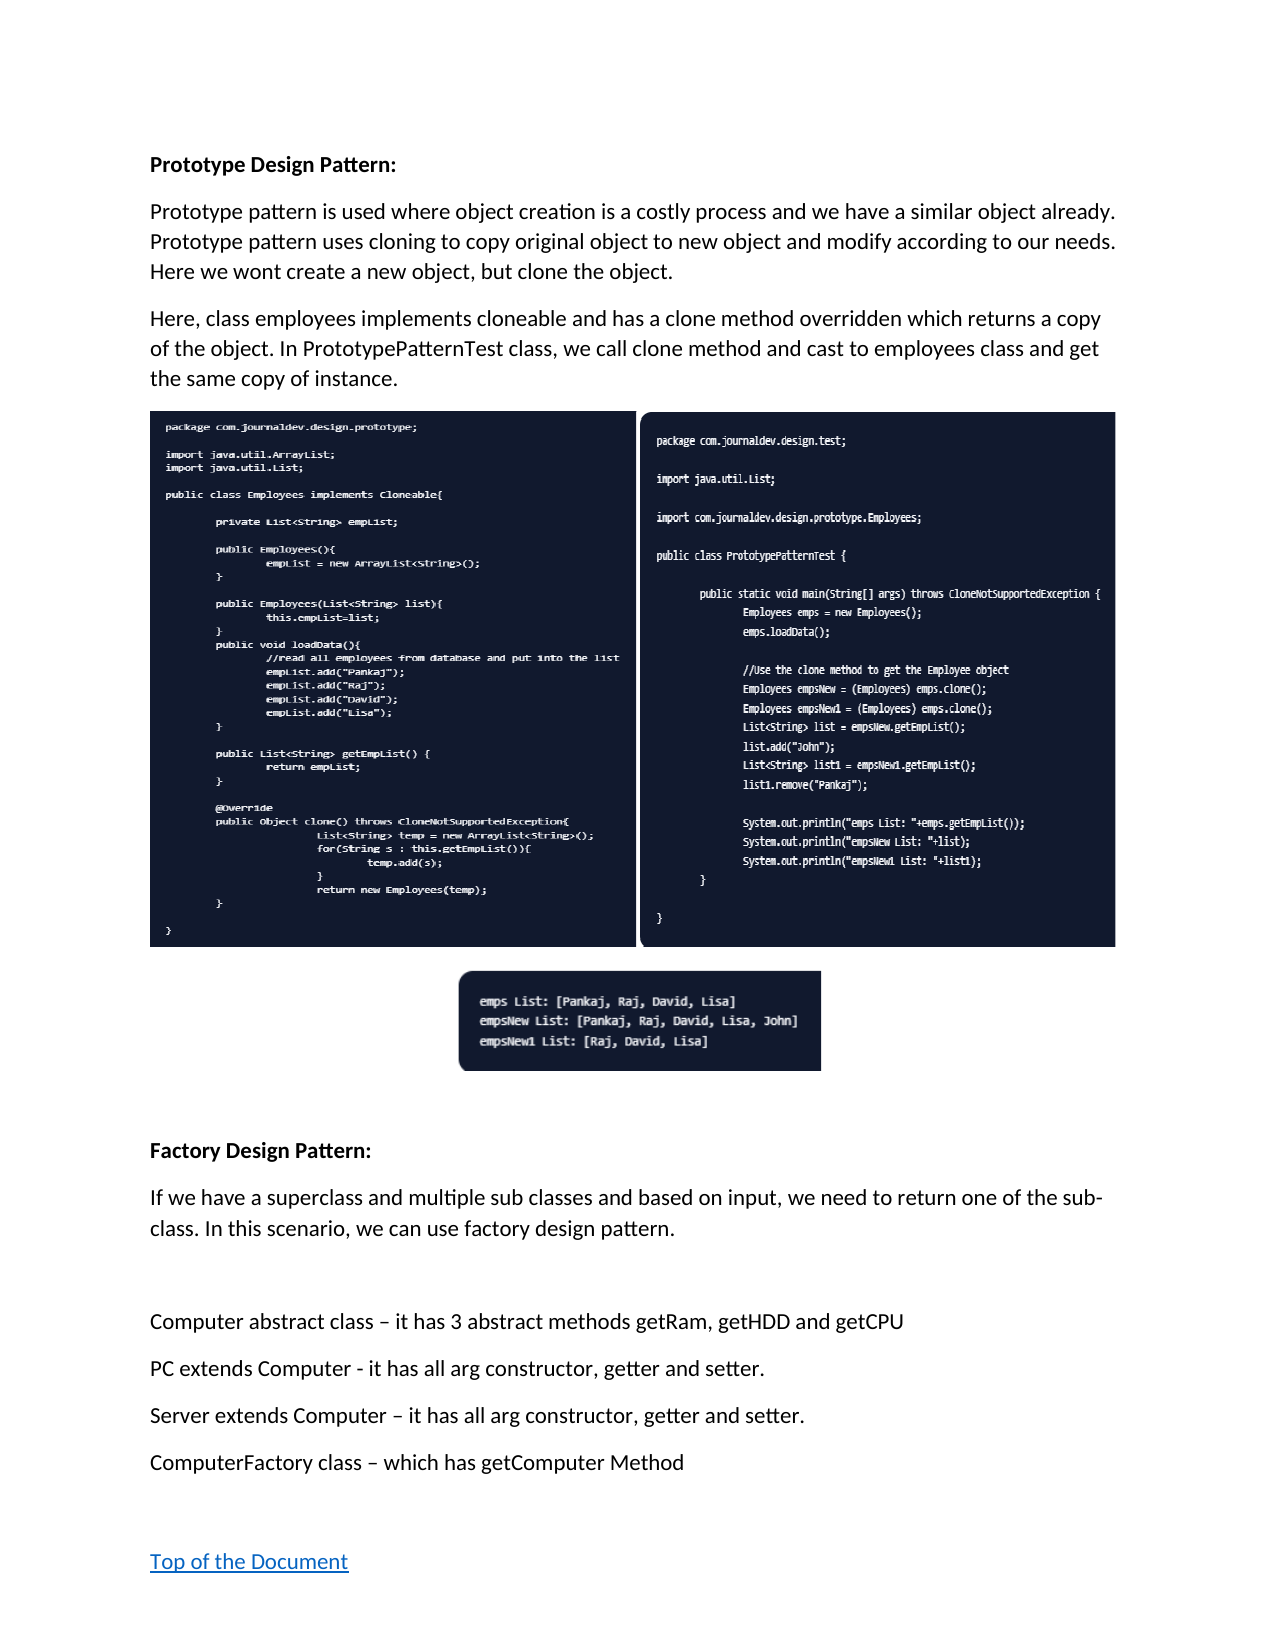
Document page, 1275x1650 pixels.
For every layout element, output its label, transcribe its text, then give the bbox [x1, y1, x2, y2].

picture [150, 411, 1116, 947]
text ComputerFactory class – which has getComputer Method [150, 1448, 1125, 1476]
text Prototype pattern is used where object creation is a costly process and we have a similar object already. Prototype pattern uses cloning to copy original object to new object and modify according to our needs. Here we wont create a new object, but clone the object. [150, 197, 1125, 285]
text If we have a superclass and multiple sub classes and based on input, we need to return one of the sub-class. In this scenario, we can use factory design pattern. [150, 1183, 1125, 1242]
text Prototype Design Pattern: [150, 150, 1125, 178]
picture [454, 965, 822, 1071]
text Computer abstract class – it has 3 abstract methods getRam, getHDD and getCPU [150, 1307, 1125, 1336]
text Here, class employees implements cloneable and has a clone method overridden which returns a copy of the object. In PrototypePatternTest class, we call clone method and cast to employees class and get the same copy of instance. [150, 304, 1125, 393]
text Server extends Computer – it has all arg constructor, getter and setter. [150, 1401, 1125, 1429]
text Factory Design Pattern: [150, 1137, 1125, 1165]
text PC extends Computer - it has all arg constructor, getter and setter. [150, 1354, 1125, 1382]
